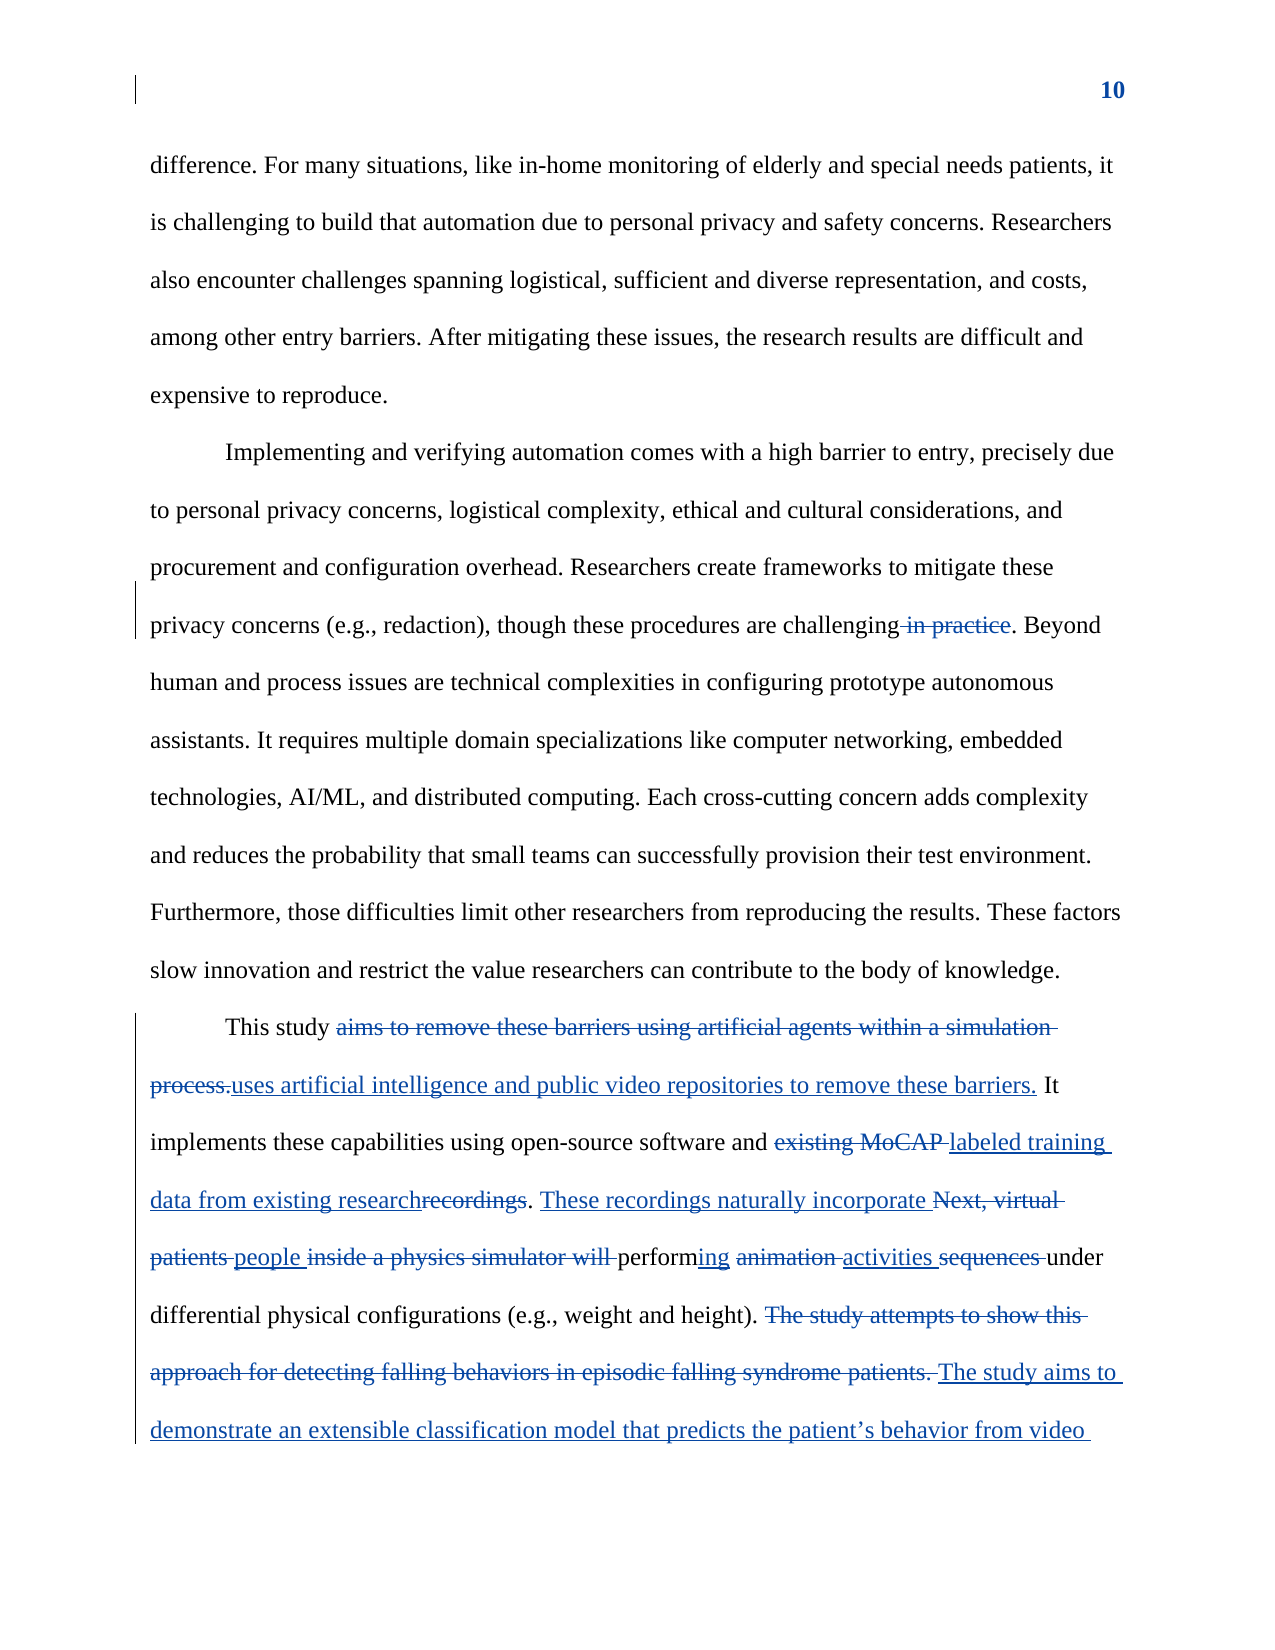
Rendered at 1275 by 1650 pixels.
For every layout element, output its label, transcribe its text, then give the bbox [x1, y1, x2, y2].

text Implementing and verifying automation comes with a high barrier to entry, precisely due to personal privacy concerns, logistical complexity, ethical and cultural considerations, and procurement and configuration overhead. Researchers create frameworks to mitigate these privacy concerns (e.g., redaction), though these procedures are challenging. Beyond human and process issues are technical complexities in configuring prototype autonomous assistants. It requires multiple domain specializations like computer networking, embedded technologies, AI/ML, and distributed computing. Each cross-cutting concern adds complexity and reduces the probability that small teams can successfully provision their test environment. Furthermore, those difficulties limit other researchers from reproducing the results. These factors slow innovation and restrict the value researchers can contribute to the body of knowledge. [150, 437, 1125, 984]
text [150, 1012, 1125, 1444]
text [150, 150, 1125, 409]
